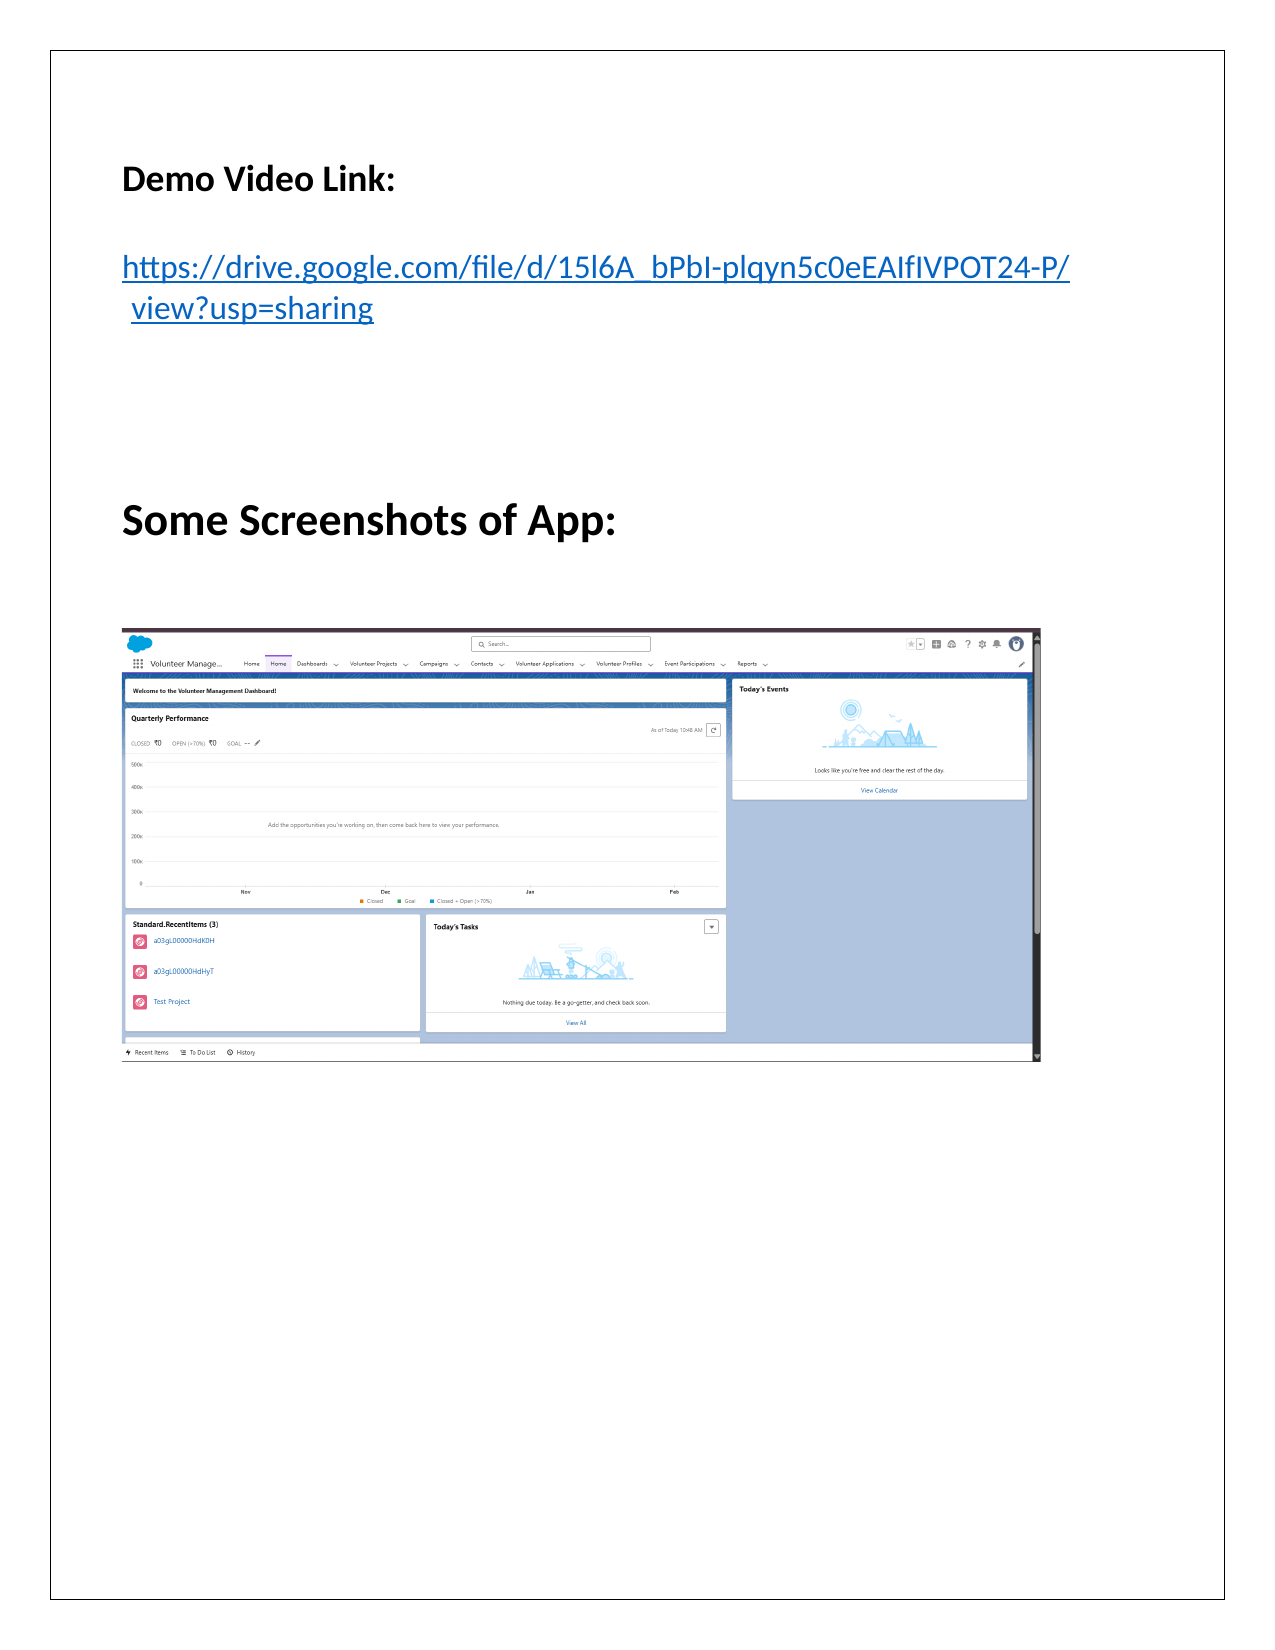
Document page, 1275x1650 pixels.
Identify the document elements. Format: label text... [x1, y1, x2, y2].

text Some Screenshots of App: [122, 491, 1125, 547]
text https://drive.google.com/file/d/15l6A_bPbI-plqyn5c0eEAIfIVPOT24-P/view?usp=sharing [122, 246, 1125, 328]
picture [121, 628, 1041, 1062]
text Demo Video Link: [122, 155, 1125, 201]
